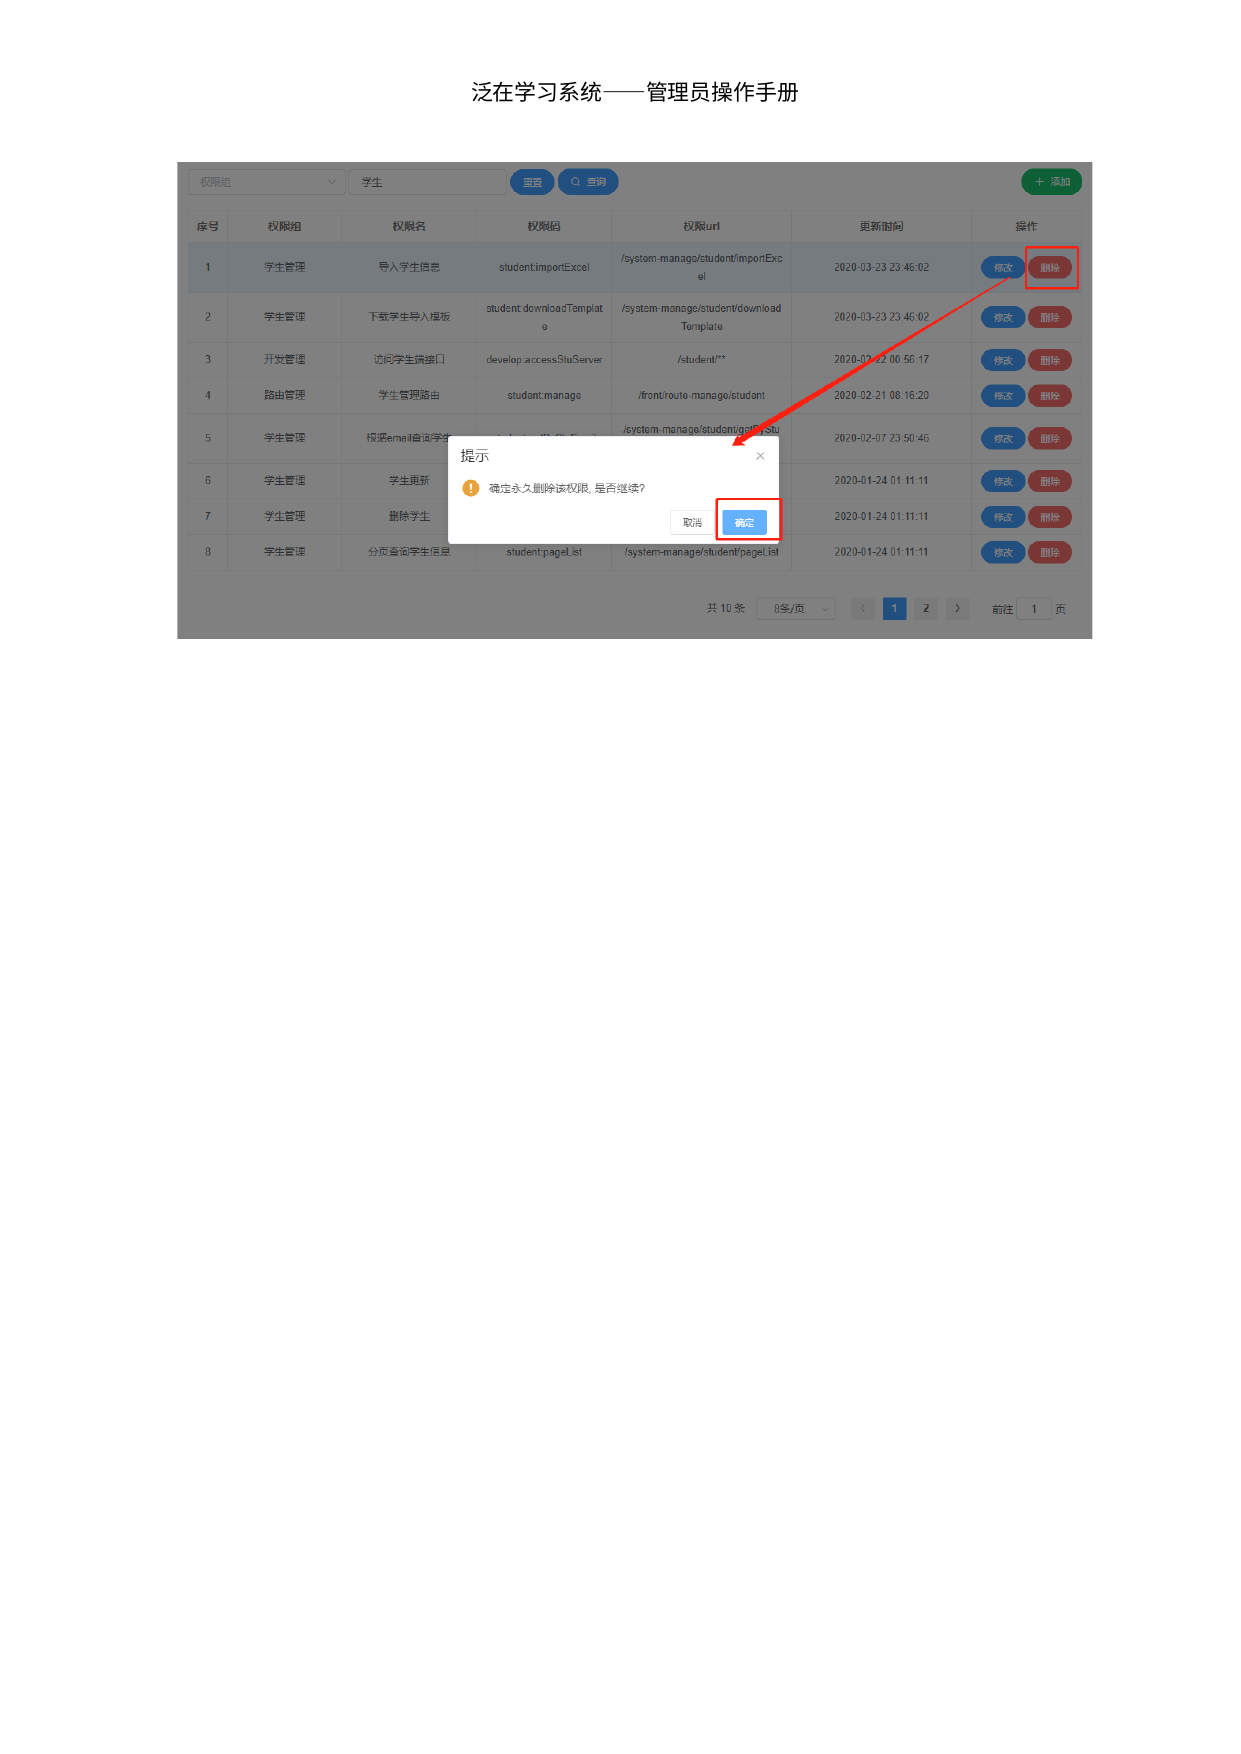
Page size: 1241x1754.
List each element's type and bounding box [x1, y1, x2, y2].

picture [177, 162, 1093, 639]
